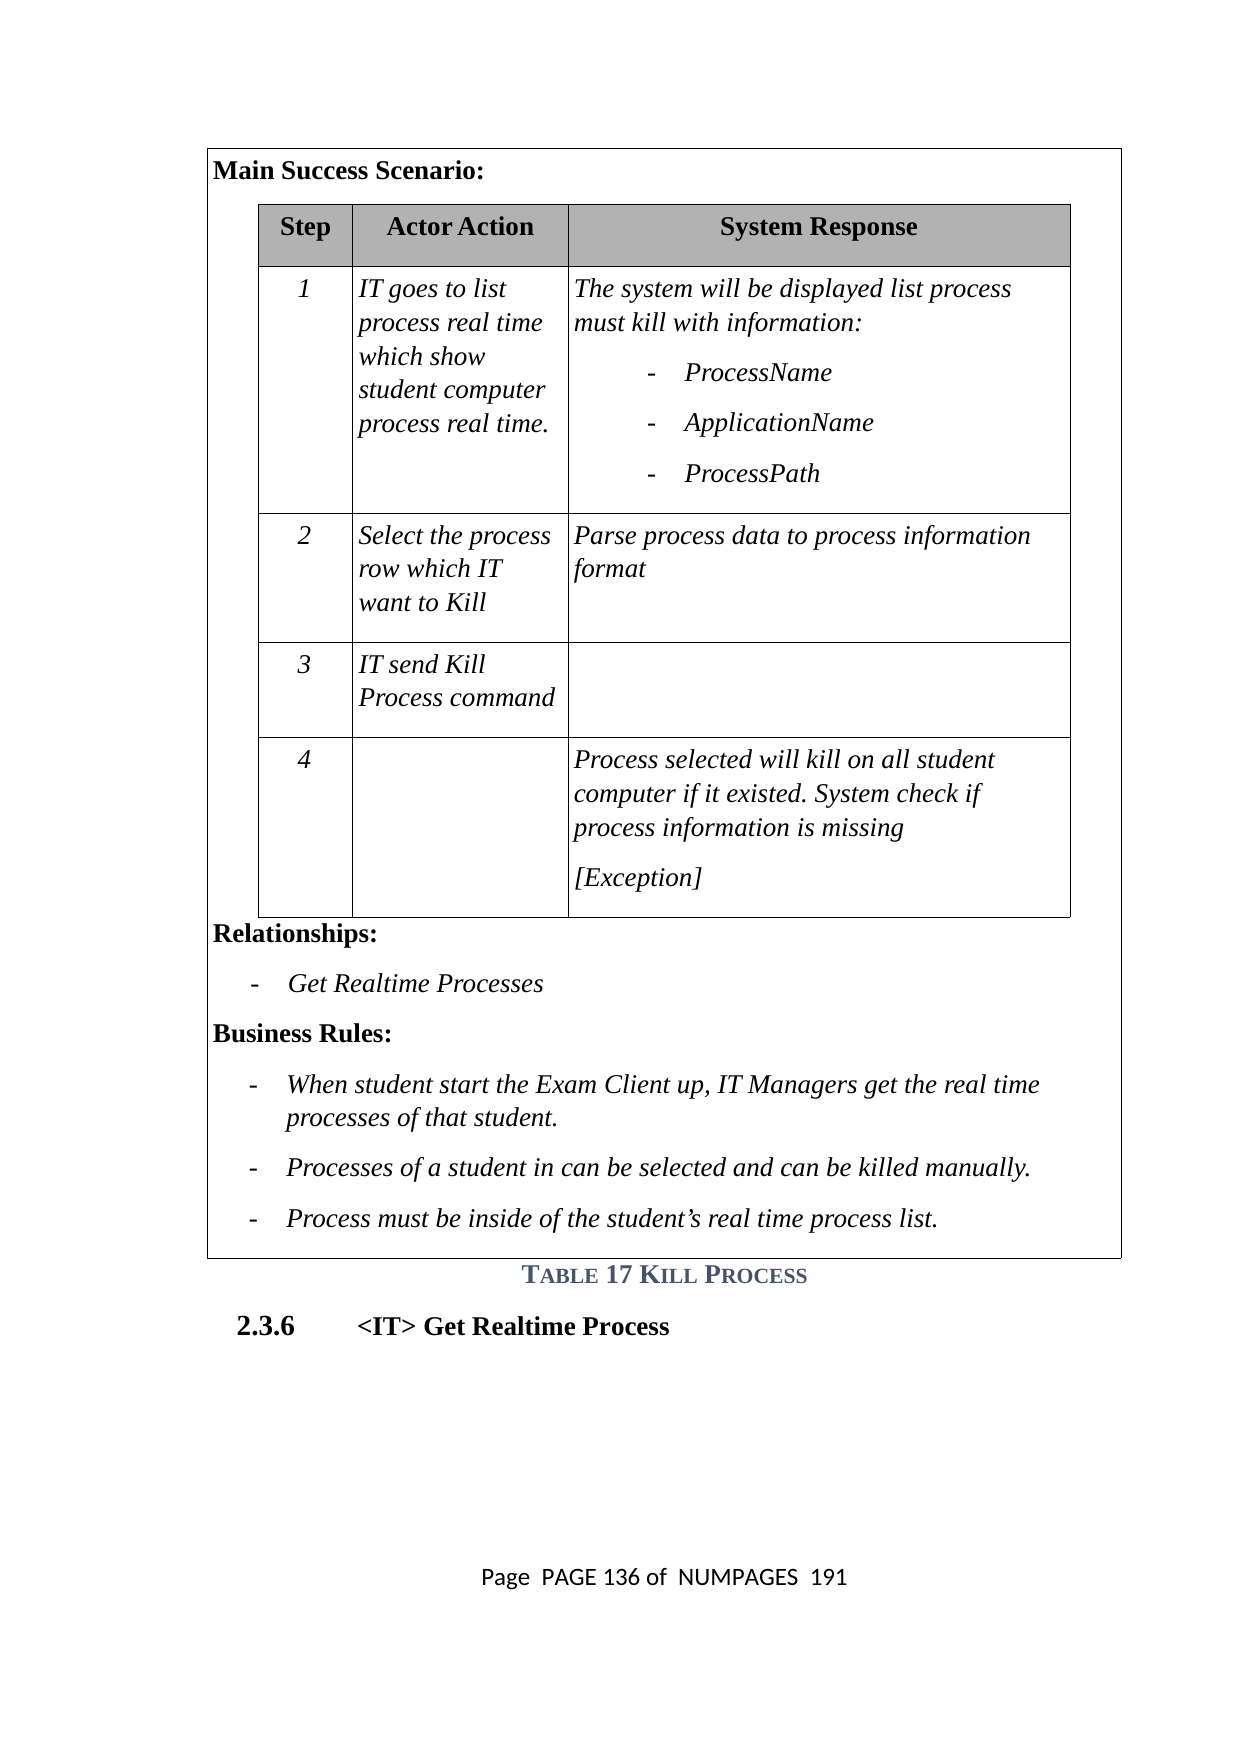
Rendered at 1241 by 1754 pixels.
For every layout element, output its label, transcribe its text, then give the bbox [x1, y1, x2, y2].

subtitle <IT> Get Realtime Process [207, 1308, 1122, 1342]
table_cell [208, 149, 1121, 1258]
text Table 17 Kill Process [207, 1258, 1122, 1289]
